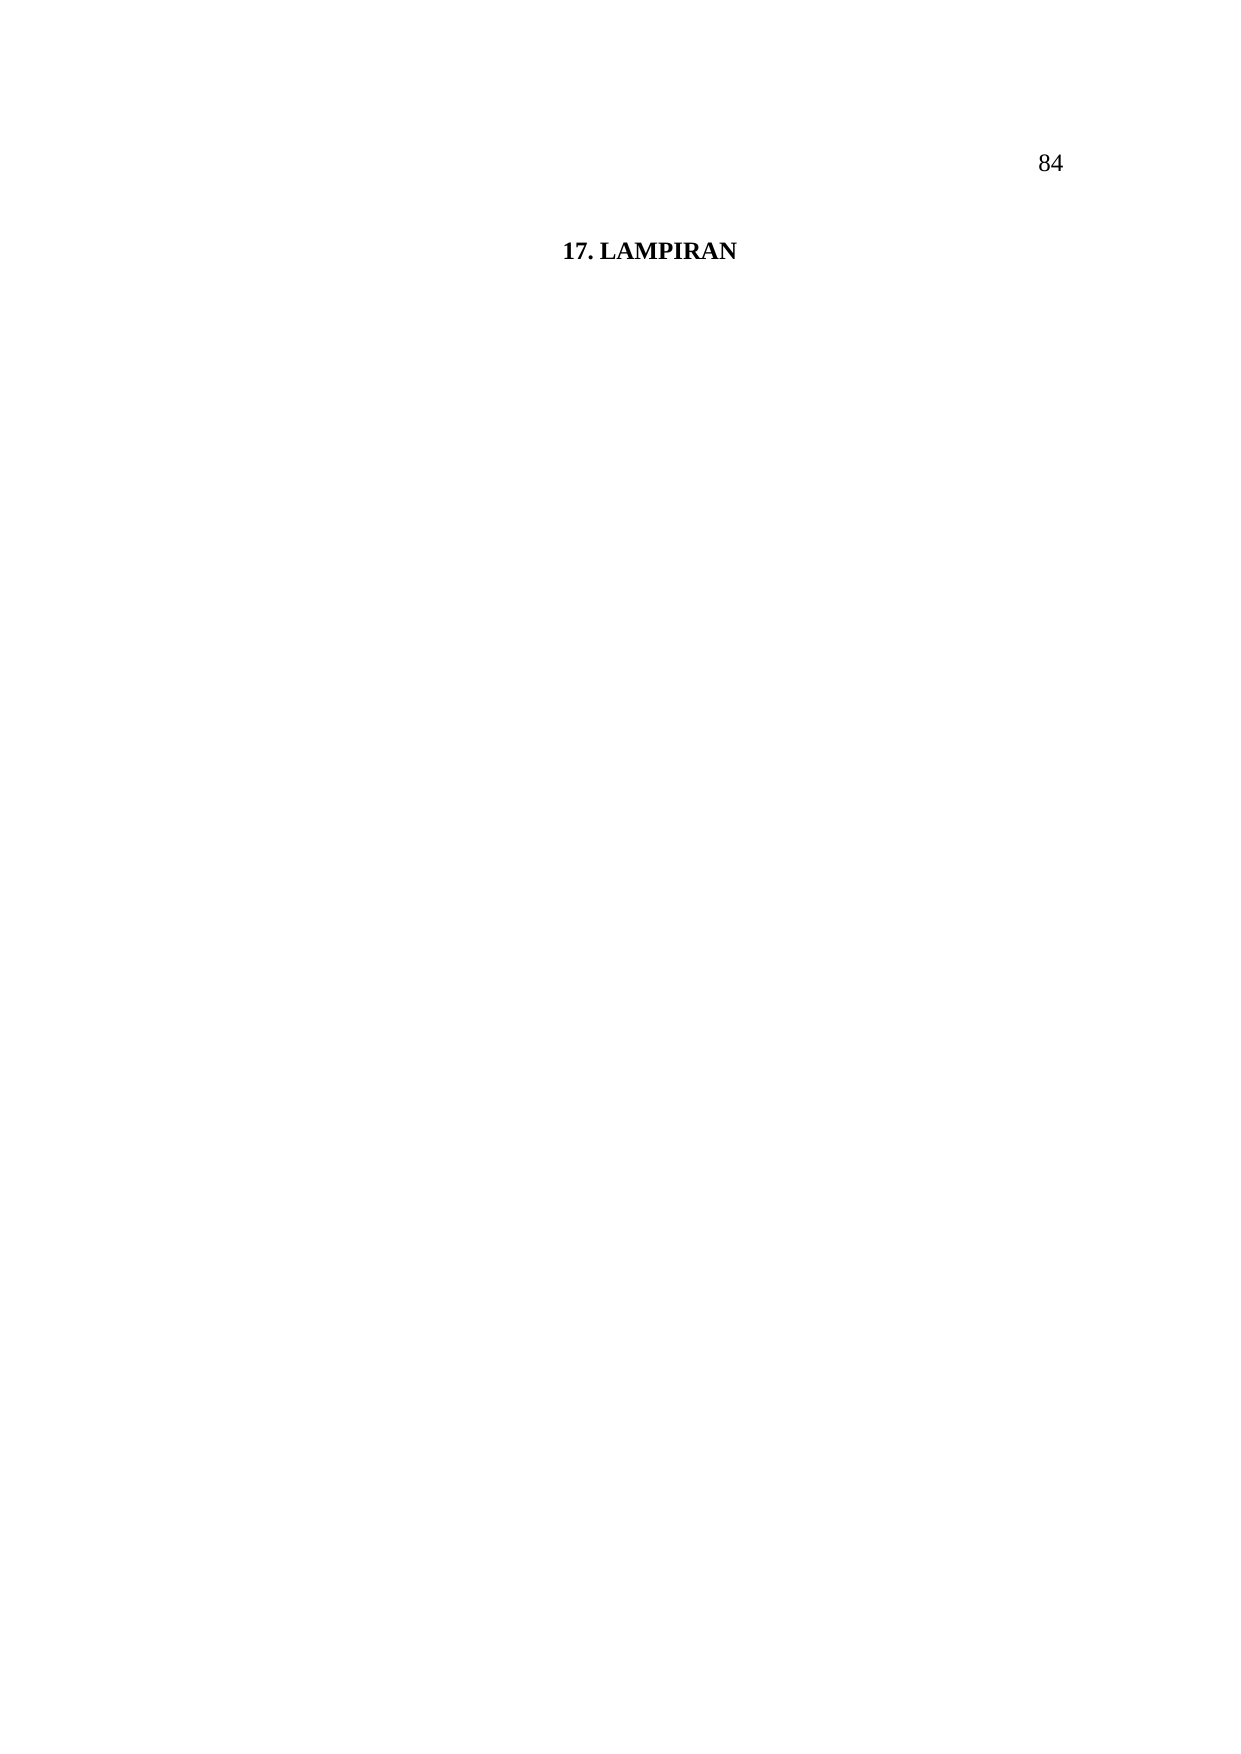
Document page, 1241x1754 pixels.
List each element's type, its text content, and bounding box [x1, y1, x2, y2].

subtitle LAMPIRAN [236, 236, 1063, 265]
